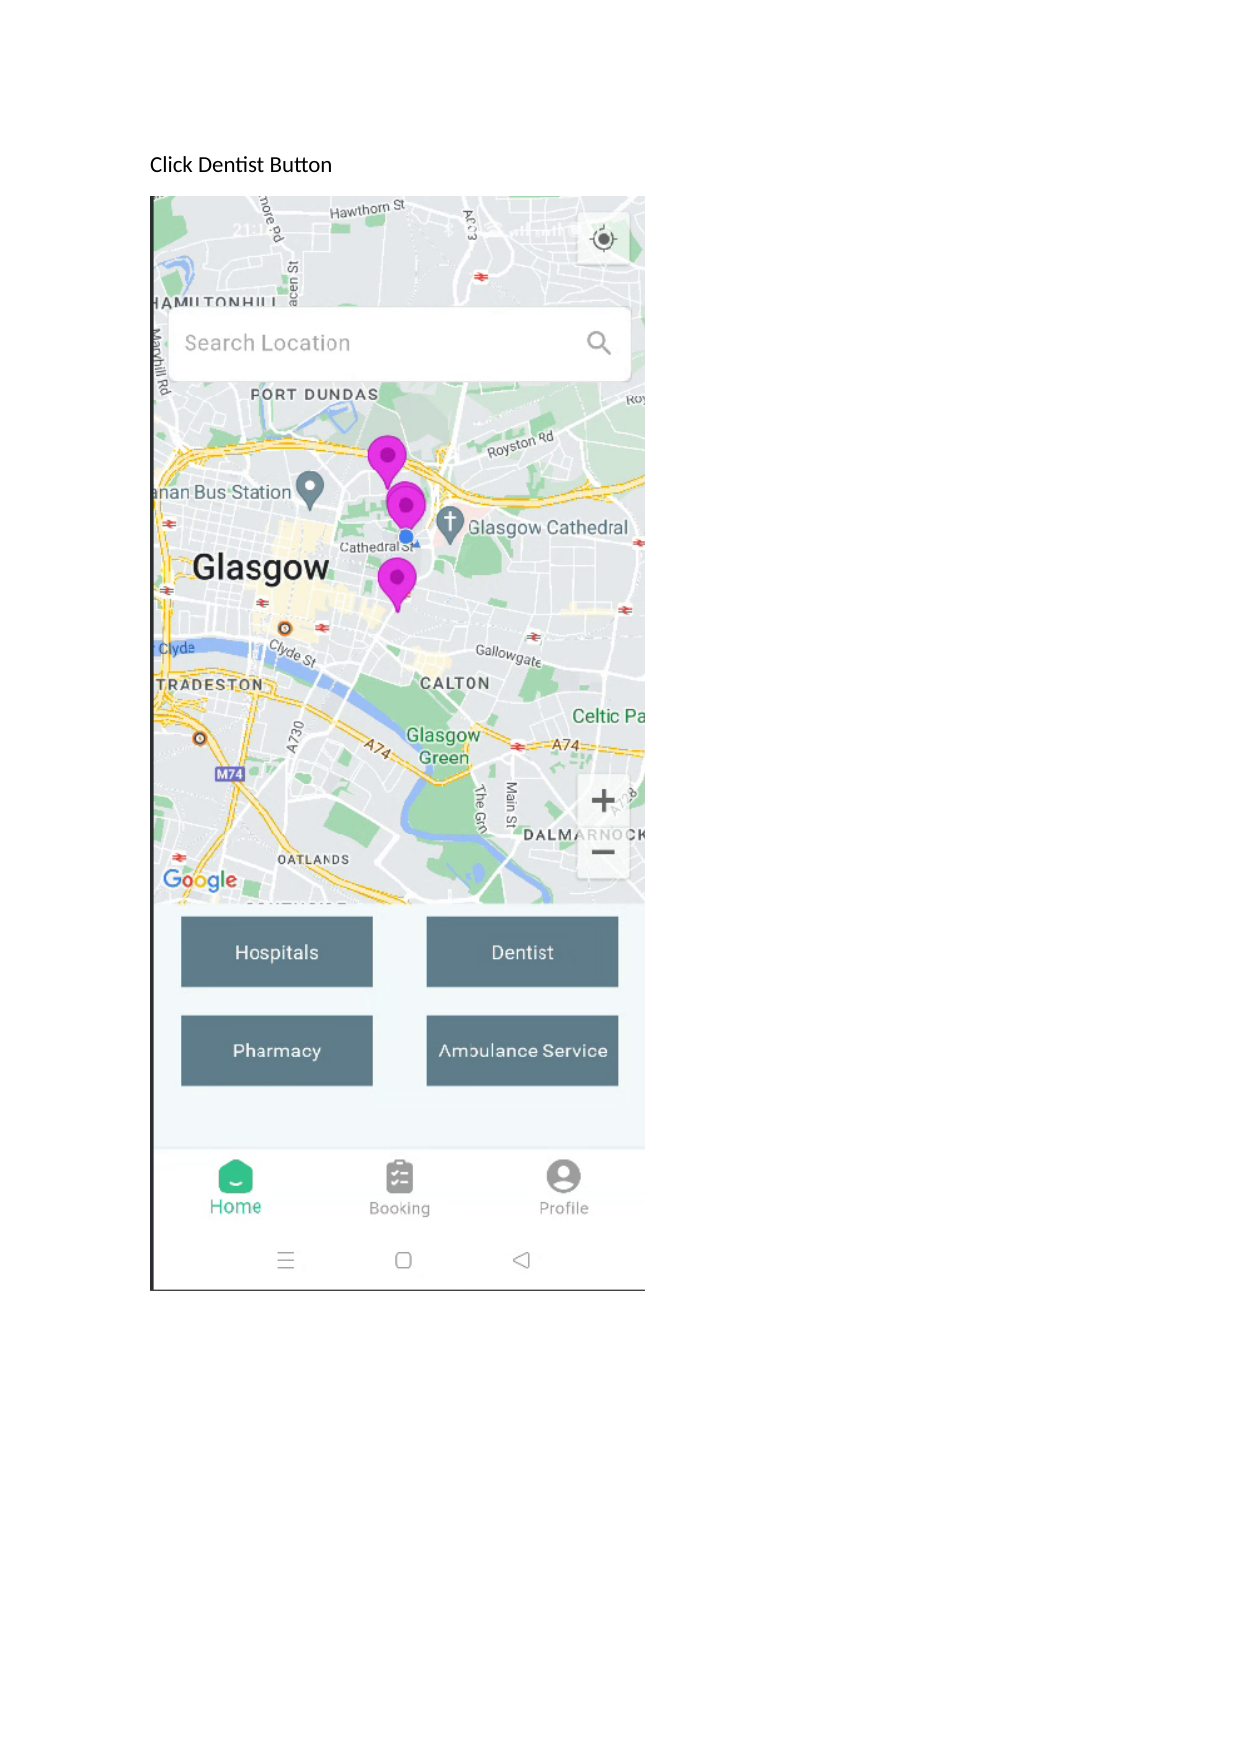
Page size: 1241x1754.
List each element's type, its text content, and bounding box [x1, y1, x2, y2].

text Click Dentist Button [150, 150, 1090, 178]
picture [150, 196, 645, 1291]
